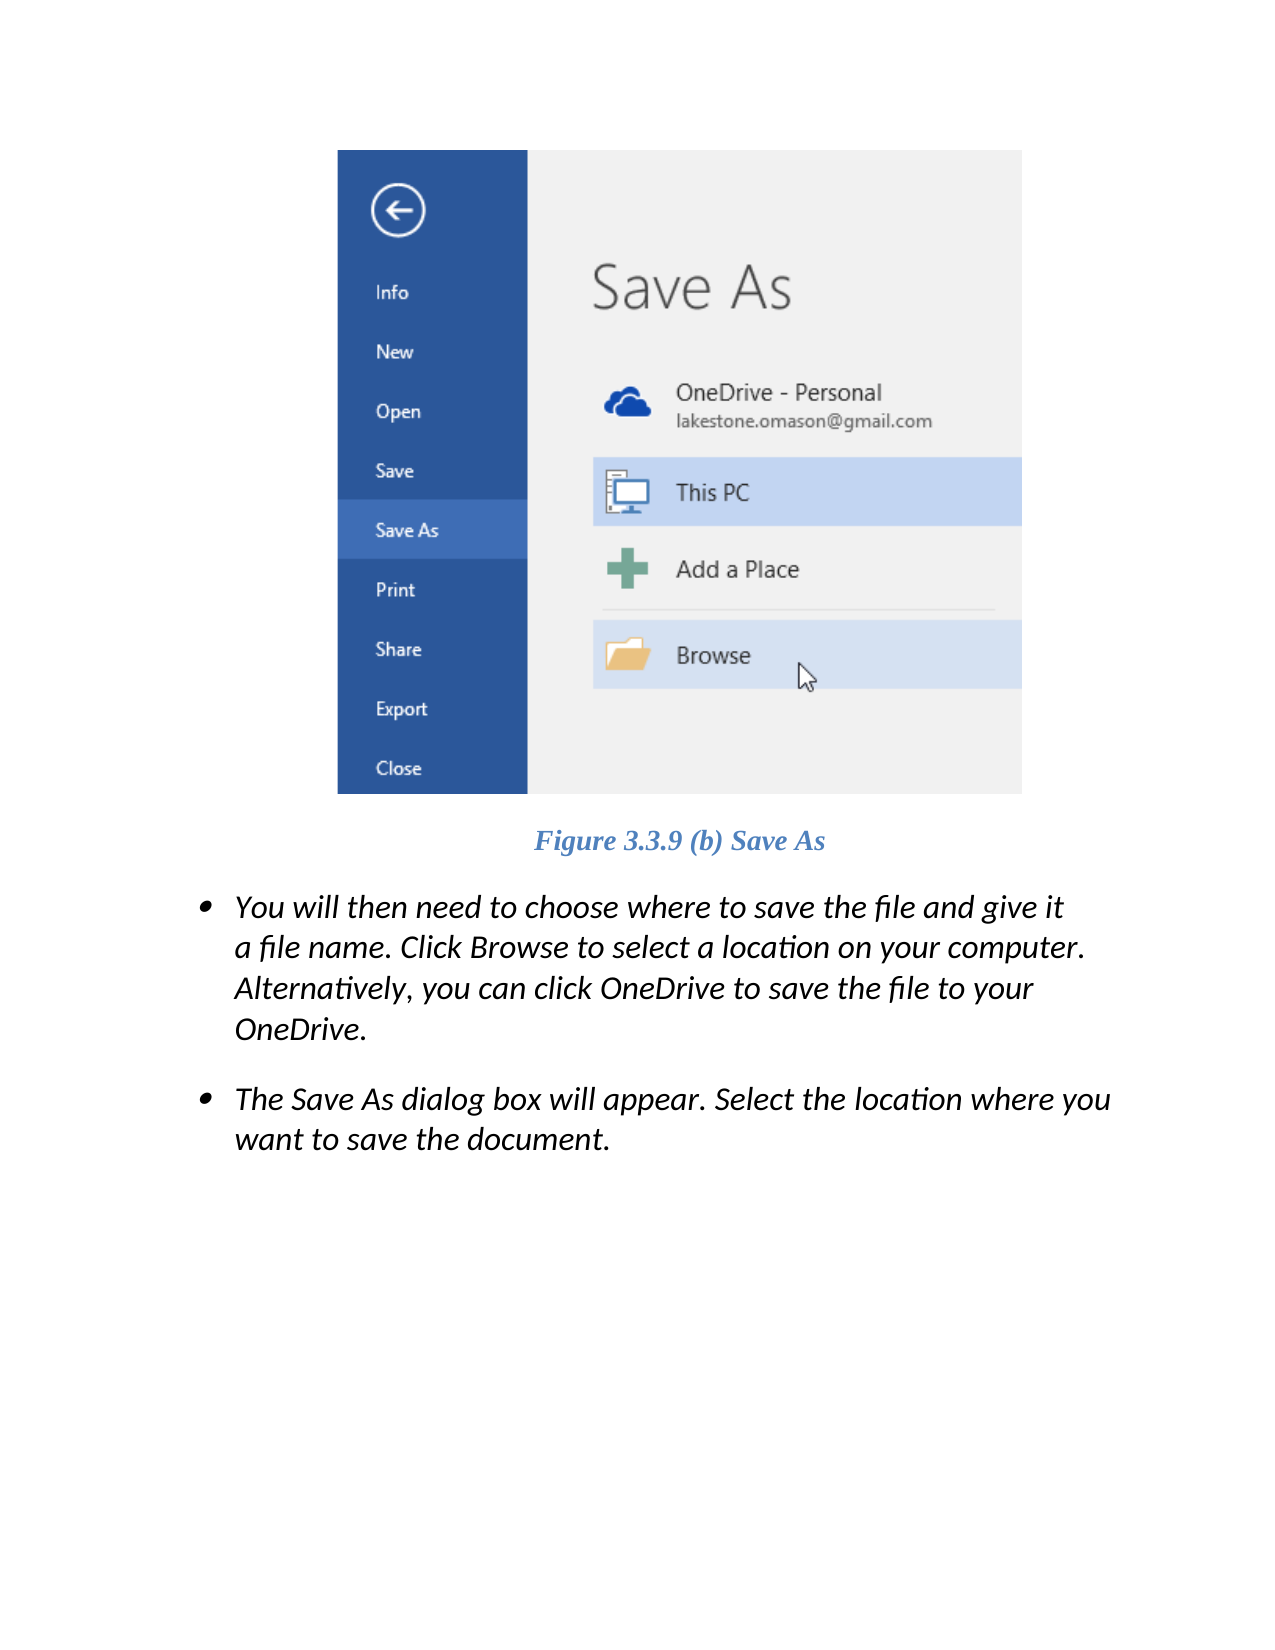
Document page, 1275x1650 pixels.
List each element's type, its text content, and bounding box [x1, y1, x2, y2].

picture [337, 150, 1022, 794]
list You will then need to choose where to save the file and give it a file name. Click Browse to select a location on your computer. Alternatively, you can click OneDrive to save the file to your OneDrive. [197, 886, 1125, 1048]
list The Save As dialog box will appear. Select the location where you want to save the document. [197, 1078, 1125, 1159]
text Figure 3.3.9 (b) Save As [234, 823, 1125, 856]
